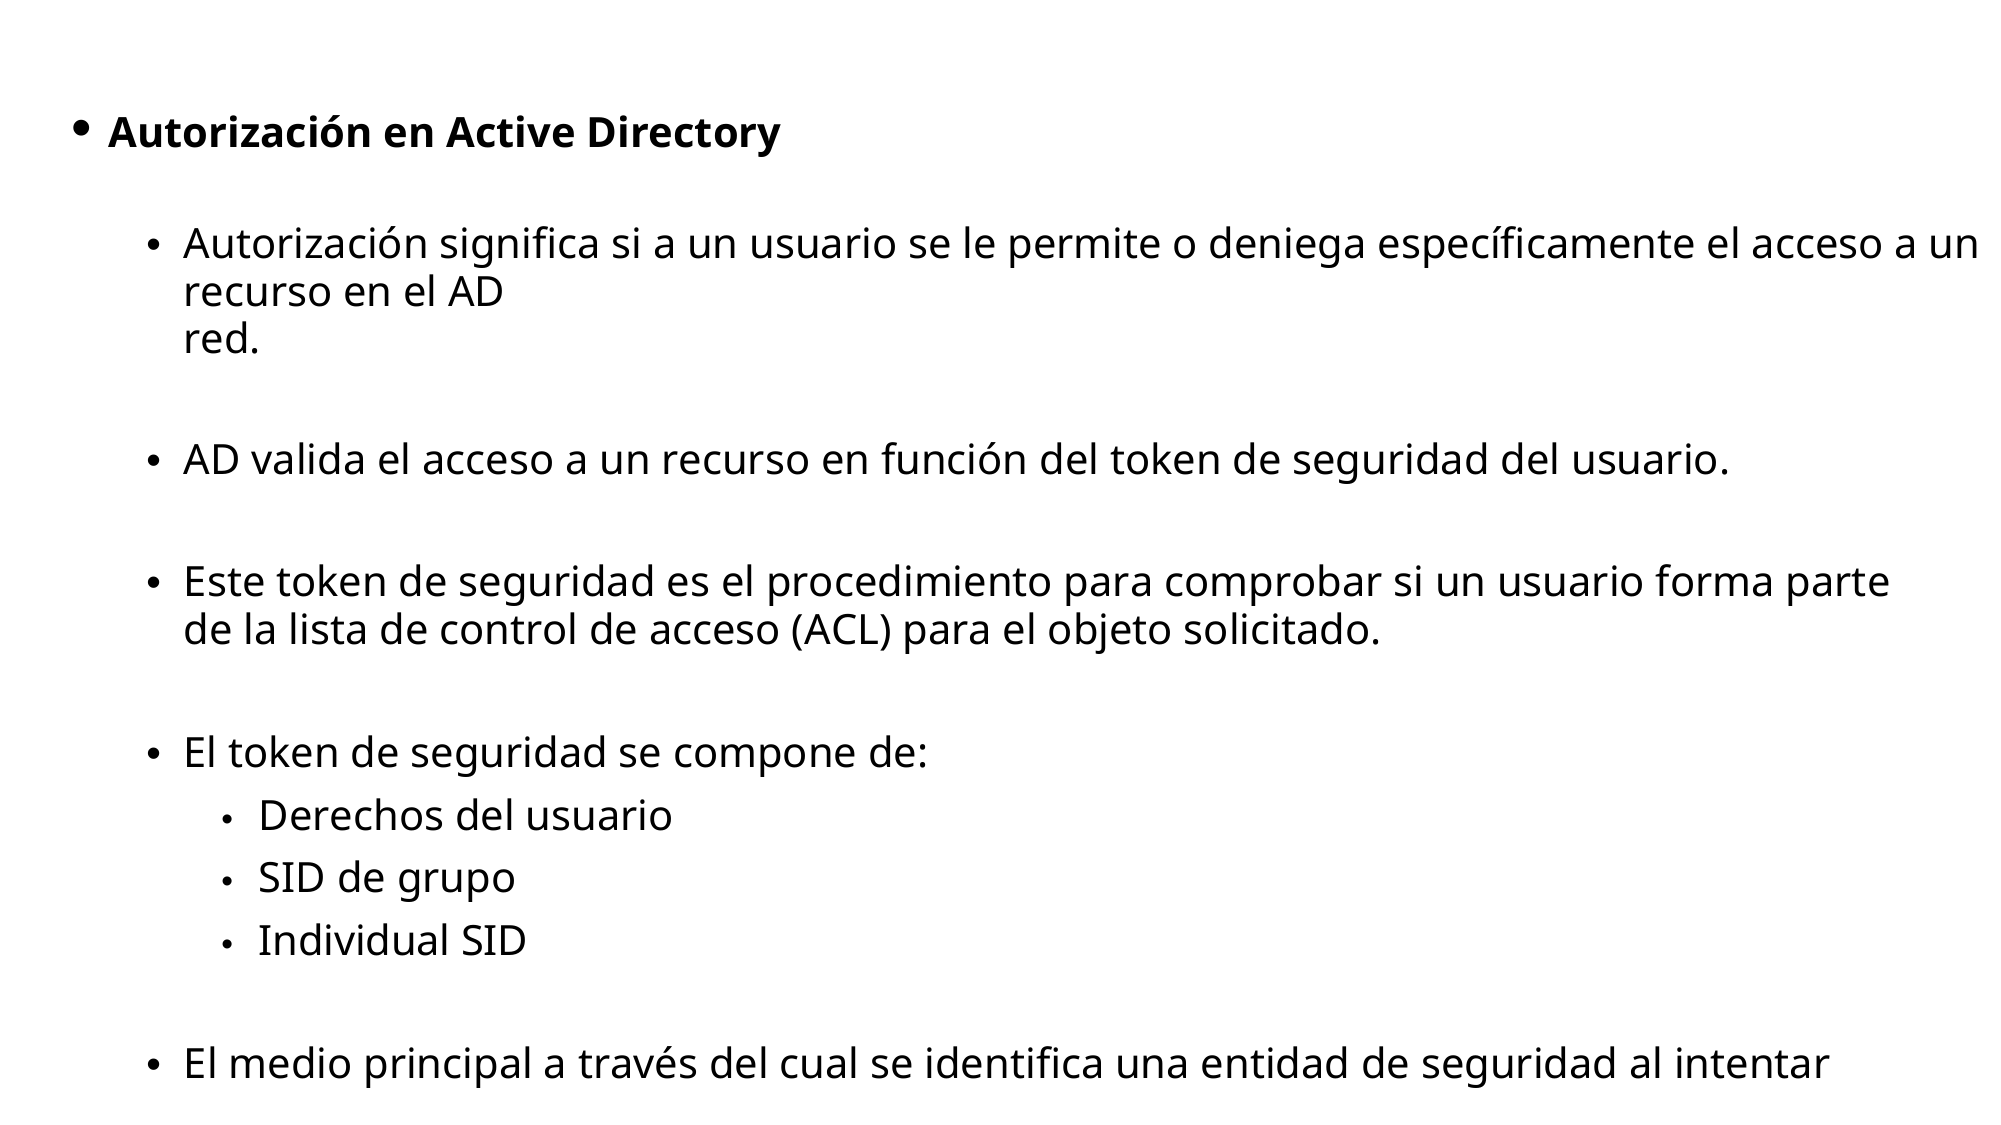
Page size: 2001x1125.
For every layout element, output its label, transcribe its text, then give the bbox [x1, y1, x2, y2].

list AD valida el acceso a un recurso en función del token de seguridad del usuario. [146, 429, 2000, 486]
subtitle Autorización en Active Directory [71, 93, 2000, 160]
list Individual SID [221, 911, 2000, 967]
list Derechos del usuario [221, 786, 2000, 843]
list Este token de seguridad es el procedimiento para comprobar si un usuario forma parte de la lista de control de acceso (ACL) para el objeto solicitado. [146, 556, 1922, 656]
list Autorización significa si a un usuario se le permite o deniega específicamente el acceso a un recurso en el AD [146, 220, 2000, 316]
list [146, 1039, 1918, 1089]
list El token de seguridad se compone de: [146, 723, 2000, 780]
text red. [184, 316, 2000, 363]
list SID de grupo [221, 848, 2000, 905]
